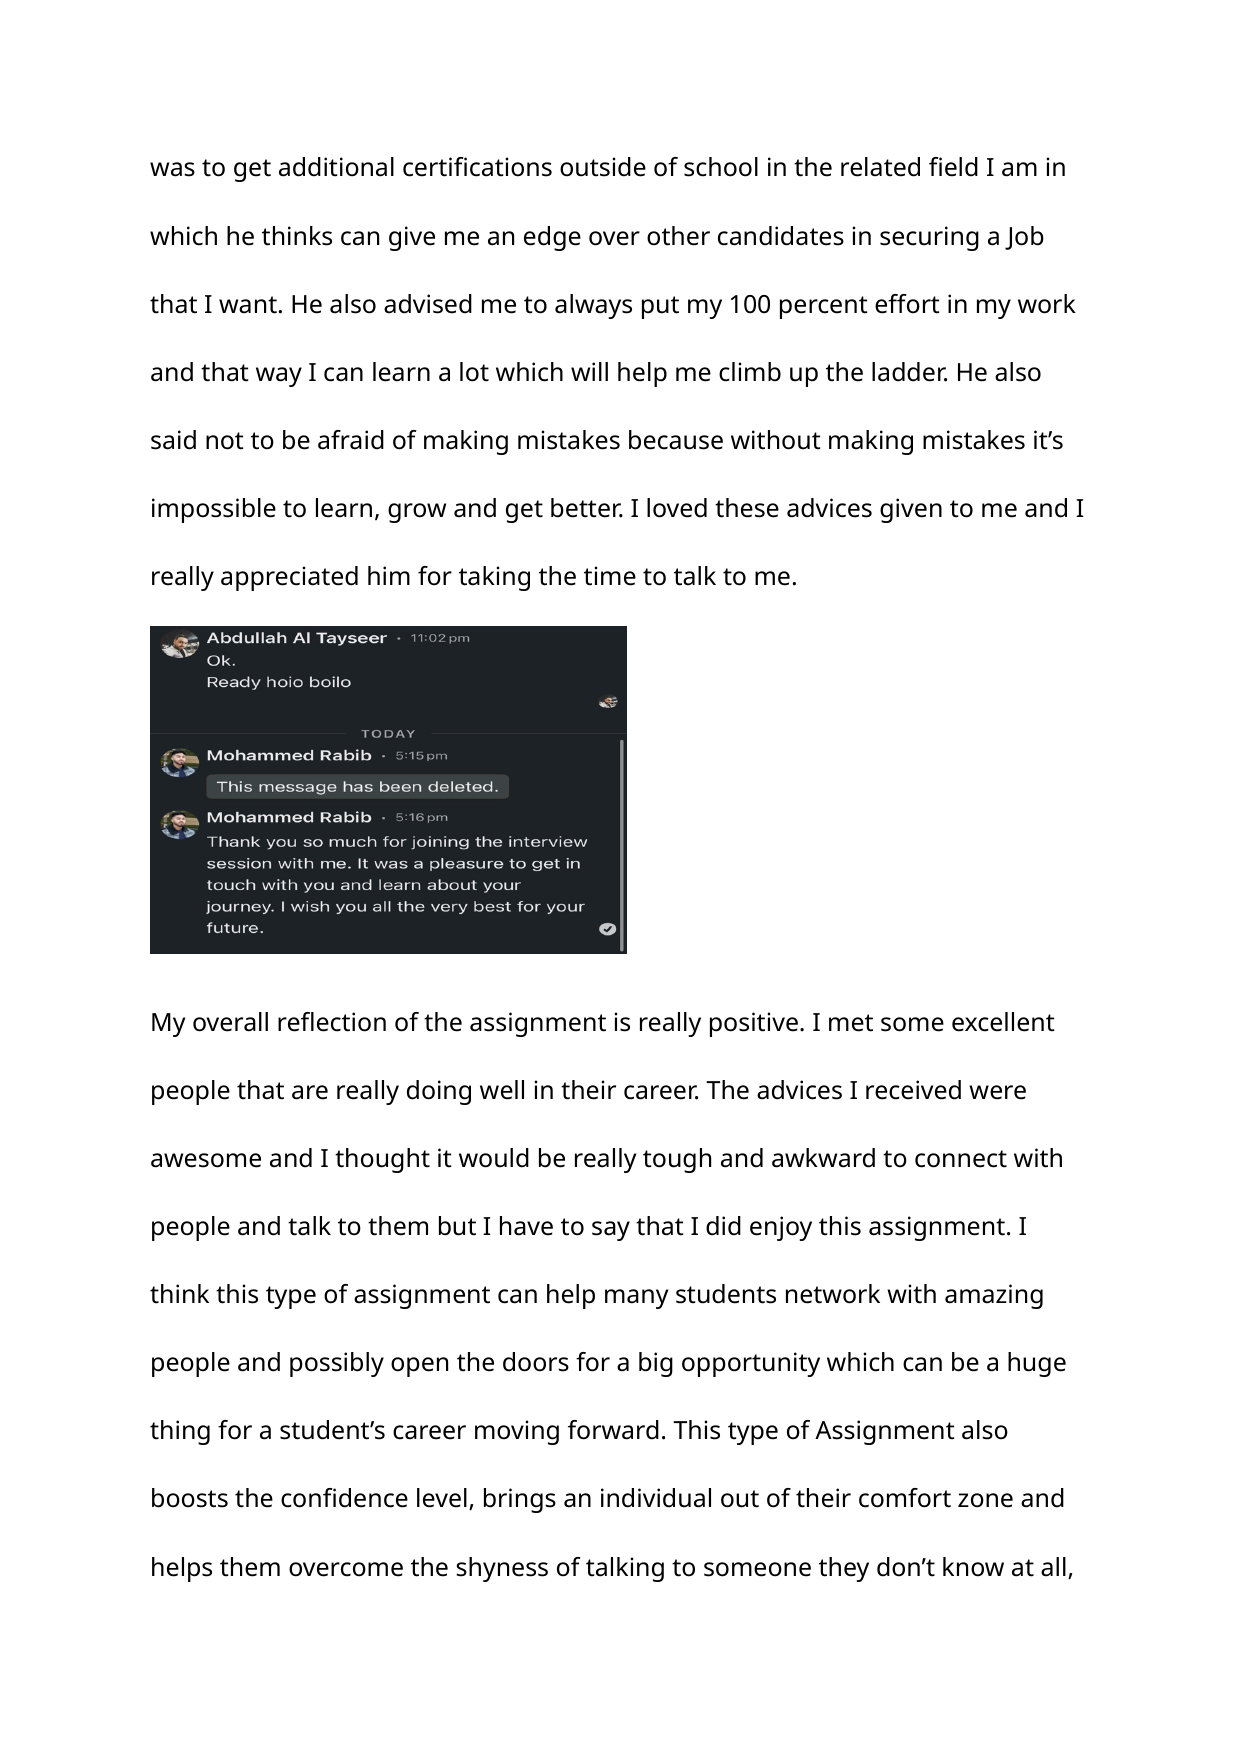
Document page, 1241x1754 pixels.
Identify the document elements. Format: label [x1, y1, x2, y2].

picture [150, 626, 627, 954]
text [150, 1004, 1090, 1583]
text [150, 150, 1090, 953]
